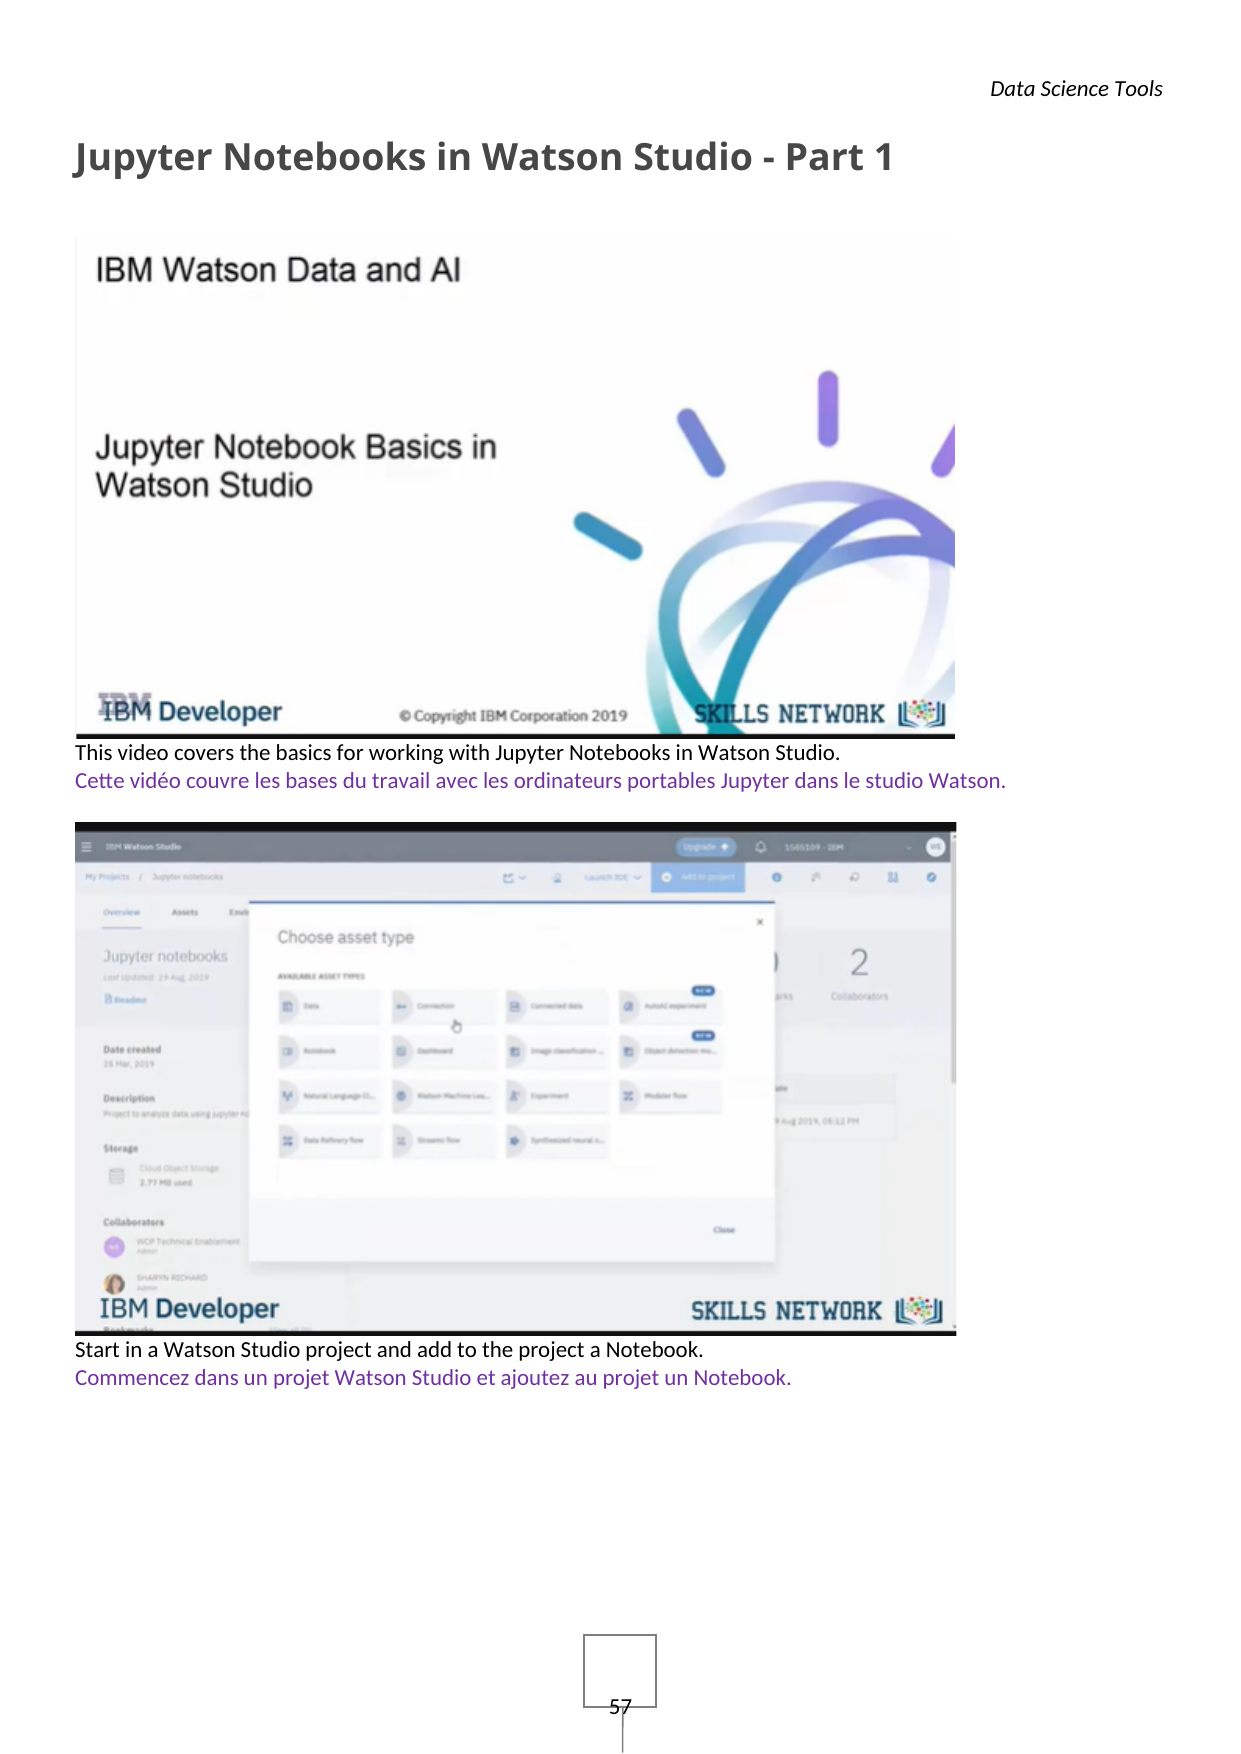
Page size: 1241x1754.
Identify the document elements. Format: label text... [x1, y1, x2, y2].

text Cette vidéo couvre les bases du travail avec les ordinateurs portables Jupyter dans le studio Watson. [75, 766, 1165, 794]
picture [75, 822, 957, 1336]
picture [75, 236, 955, 739]
text This video covers the basics for working with Jupyter Notebooks in Watson Studio. [75, 738, 1165, 766]
text Start in a Watson Studio project and add to the project a Notebook. [75, 1335, 1165, 1363]
subtitle Jupyter Notebooks in Watson Studio - Part 1 [75, 130, 1165, 181]
text Commencez dans un projet Watson Studio et ajoutez au projet un Notebook. [75, 1363, 1165, 1391]
